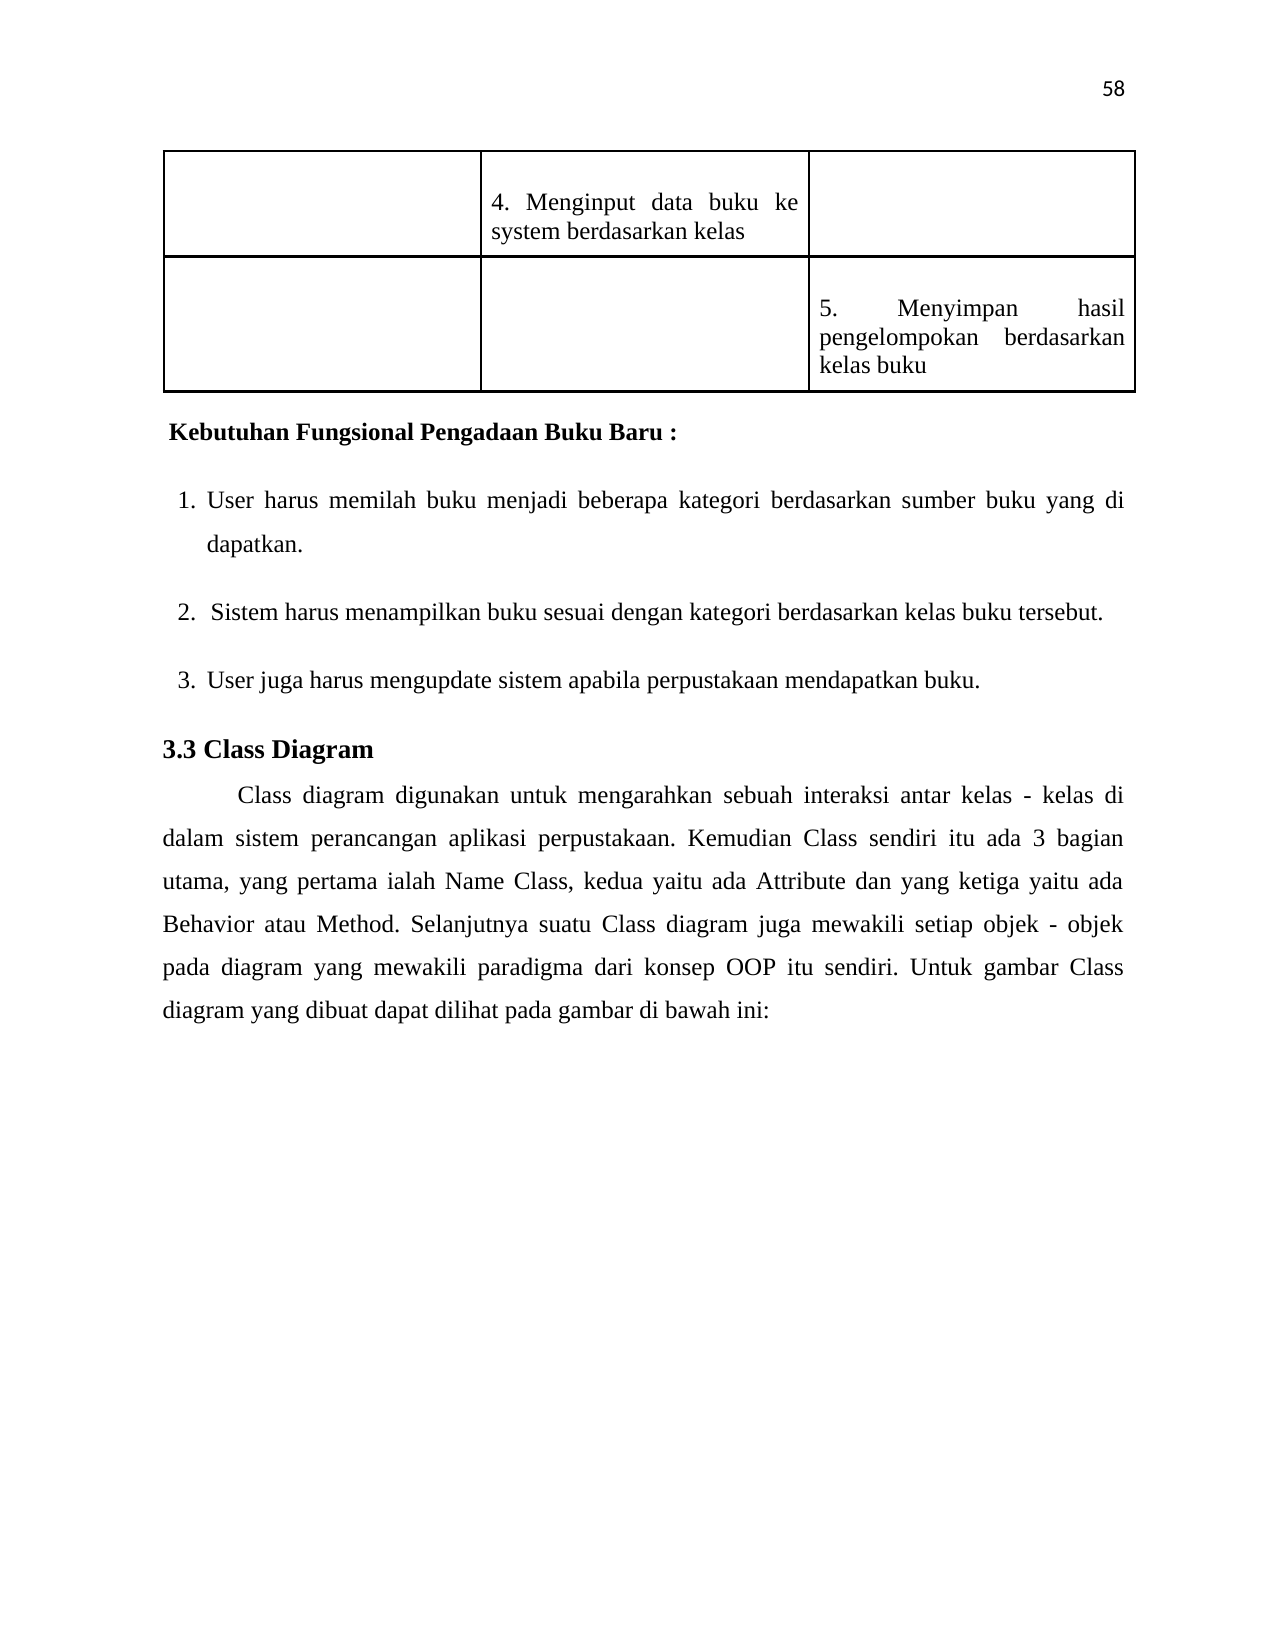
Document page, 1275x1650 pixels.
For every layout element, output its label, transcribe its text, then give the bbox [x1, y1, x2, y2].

text 2. Sistem harus menampilkan buku sesuai dengan kategori berdasarkan kelas buku tersebut. [177, 597, 1125, 626]
text Kebutuhan Fungsional Pengadaan Buku Baru : [162, 417, 1125, 446]
subtitle 3.3 Class Diagram [162, 733, 1125, 764]
text Class diagram digunakan untuk mengarahkan sebuah interaksi antar kelas - kelas di dalam sistem perancangan aplikasi perpustakaan. Kemudian Class sendiri itu ada 3 bagian utama, yang pertama ialah Name Class, kedua yaitu ada Attribute dan yang ketiga yaitu ada Behavior atau Method. Selanjutnya suatu Class diagram juga mewakili setiap objek - objek pada diagram yang mewakili paradigma dari konsep OOP itu sendiri. Untuk gambar Class diagram yang dibuat dapat dilihat pada gambar di bawah ini: [162, 780, 1125, 1024]
table_cell [165, 152, 480, 255]
table_cell [810, 152, 1134, 255]
text 3. User juga harus mengupdate sistem apabila perpustakaan mendapatkan buku. [177, 665, 1125, 694]
table_cell [482, 258, 808, 390]
table_cell [165, 258, 480, 390]
table_cell 4. Menginput data buku ke system berdasarkan kelas [482, 152, 808, 255]
text 1. User harus memilah buku menjadi beberapa kategori berdasarkan sumber buku yang di dapatkan. [177, 486, 1125, 557]
table_cell 5. Menyimpan hasil pengelompokan berdasarkan kelas buku [810, 258, 1134, 390]
